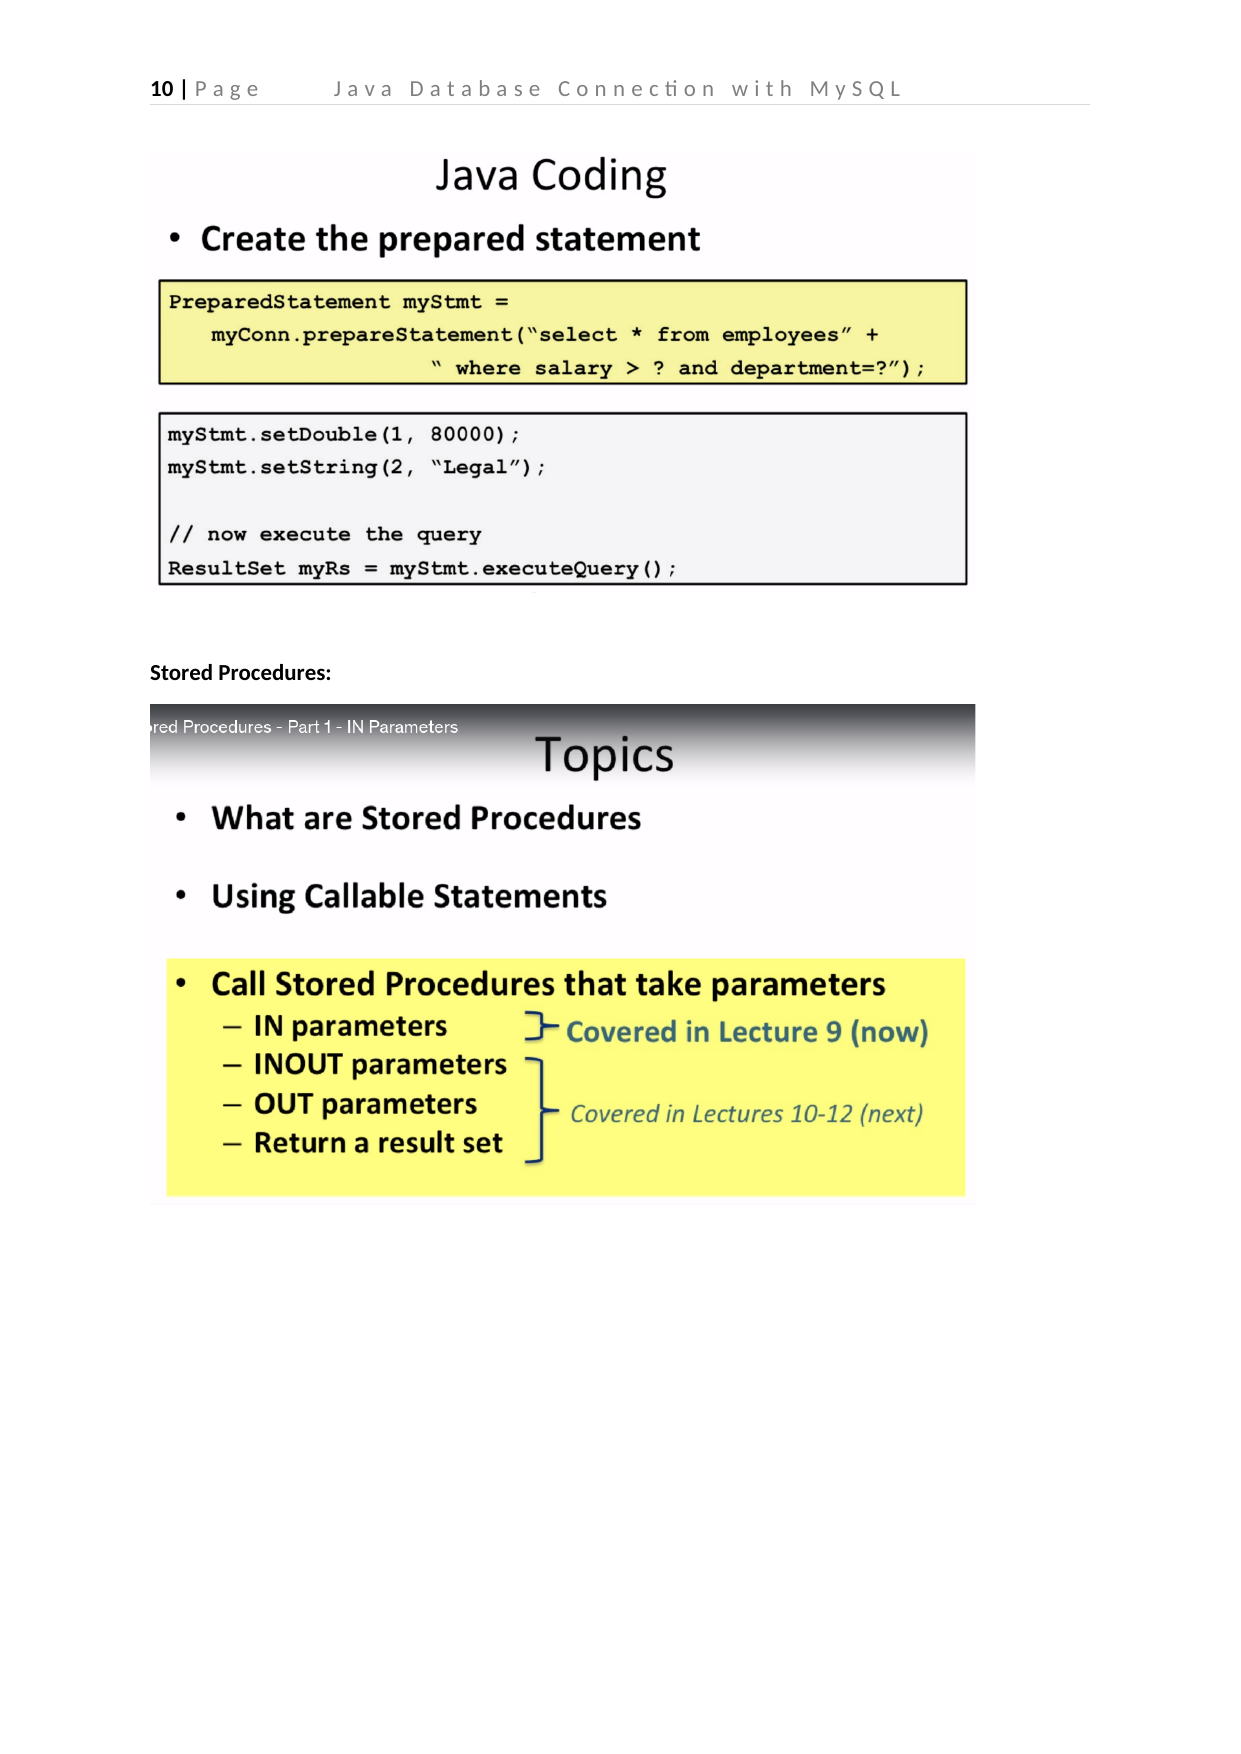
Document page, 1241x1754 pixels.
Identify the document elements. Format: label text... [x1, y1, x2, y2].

text Stored Procedures: [150, 658, 1090, 686]
picture [150, 150, 976, 593]
picture [150, 704, 976, 1205]
